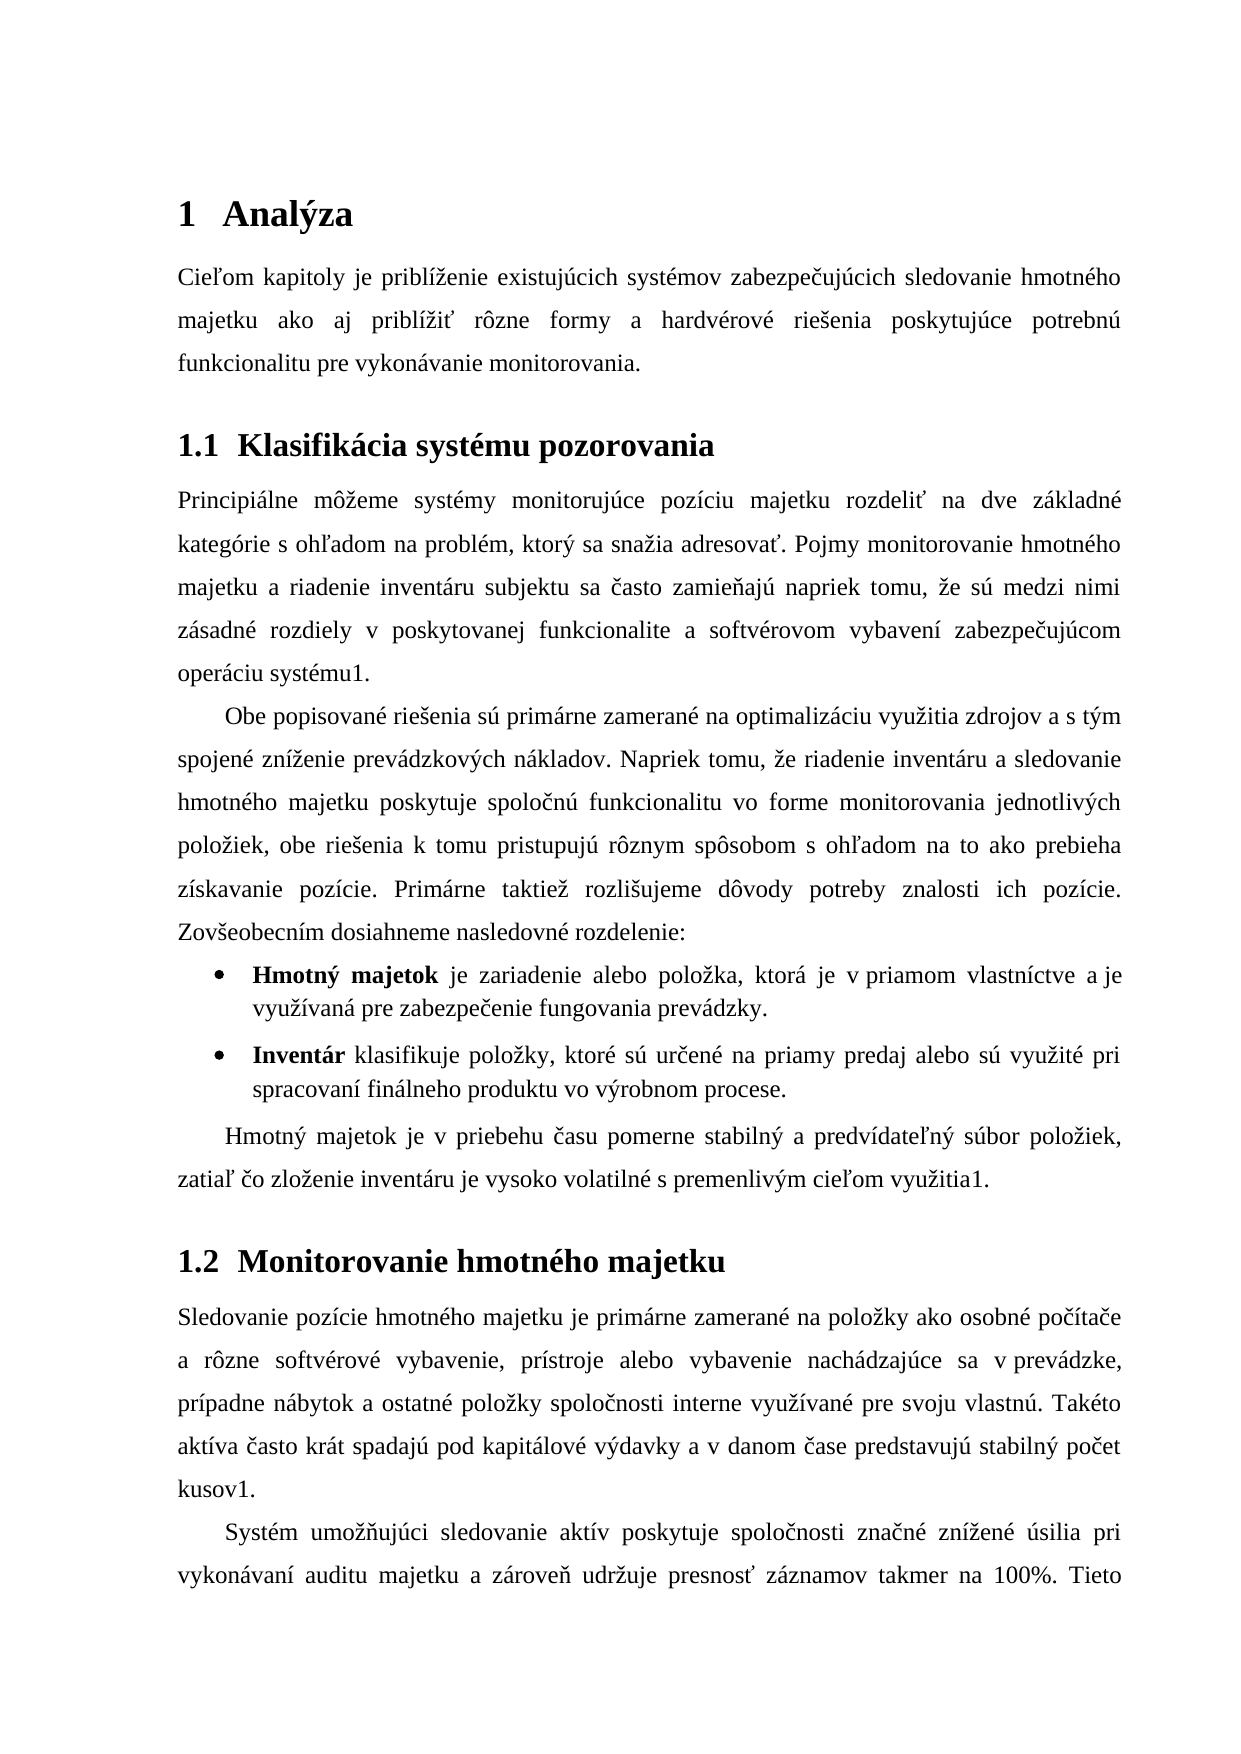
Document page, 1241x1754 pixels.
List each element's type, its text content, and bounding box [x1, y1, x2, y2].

subtitle Monitorovanie hmotného majetku [177, 1241, 1122, 1279]
text Obe popisované riešenia sú primárne zamerané na optimalizáciu využitia zdrojov a s tým spojené zníženie prevádzkových nákladov. Napriek tomu, že riadenie inventáru a sledovanie hmotného majetku poskytuje spoločnú funkcionalitu vo forme monitorovania jednotlivých položiek, obe riešenia k tomu pristupujú rôznym spôsobom s ohľadom na to ako prebieha získavanie pozície. Primárne taktiež rozlišujeme dôvody potreby znalosti ich pozície. Zovšeobecním dosiahneme nasledovné rozdelenie: [177, 701, 1122, 946]
list Inventár klasifikuje položky, ktoré sú určené na priamy predaj alebo sú využité pri spracovaní finálneho produktu vo výrobnom procese. [215, 1041, 1122, 1102]
text Hmotný majetok je v priebehu času pomerne stabilný a predvídateľný súbor položiek, zatiaľ čo zloženie inventáru je vysoko volatilné s premenlivým cieľom využitia. [177, 1121, 1122, 1193]
subtitle Analýza [177, 192, 1122, 235]
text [177, 1517, 1122, 1589]
text Cieľom kapitoly je priblíženie existujúcich systémov zabezpečujúcich sledovanie hmotného majetku ako aj priblížiť rôzne formy a hardvérové riešenia poskytujúce potrebnú funkcionalitu pre vykonávanie monitorovania. [177, 262, 1122, 377]
text Principiálne môžeme systémy monitorujúce pozíciu majetku rozdeliť na dve základné kategórie s ohľadom na problém, ktorý sa snažia adresovať. Pojmy monitorovanie hmotného majetku a riadenie inventáru subjektu sa často zamieňajú napriek tomu, že sú medzi nimi zásadné rozdiely v poskytovanej funkcionalite a softvérovom vybavení zabezpečujúcom operáciu systému. [177, 486, 1122, 687]
list Hmotný majetok je zariadenie alebo položka, ktorá je v priamom vlastníctve a je využívaná pre zabezpečenie fungovania prevádzky. [215, 960, 1122, 1022]
text Sledovanie pozície hmotného majetku je primárne zamerané na položky ako osobné počítače a rôzne softvérové vybavenie, prístroje alebo vybavenie nachádzajúce sa v prevádzke, prípadne nábytok a ostatné položky spoločnosti interne využívané pre svoju vlastnú. Takéto aktíva často krát spadajú pod kapitálové výdavky a v danom čase predstavujú stabilný počet kusov. [177, 1302, 1122, 1503]
subtitle Klasifikácia systému pozorovania [177, 425, 1122, 463]
